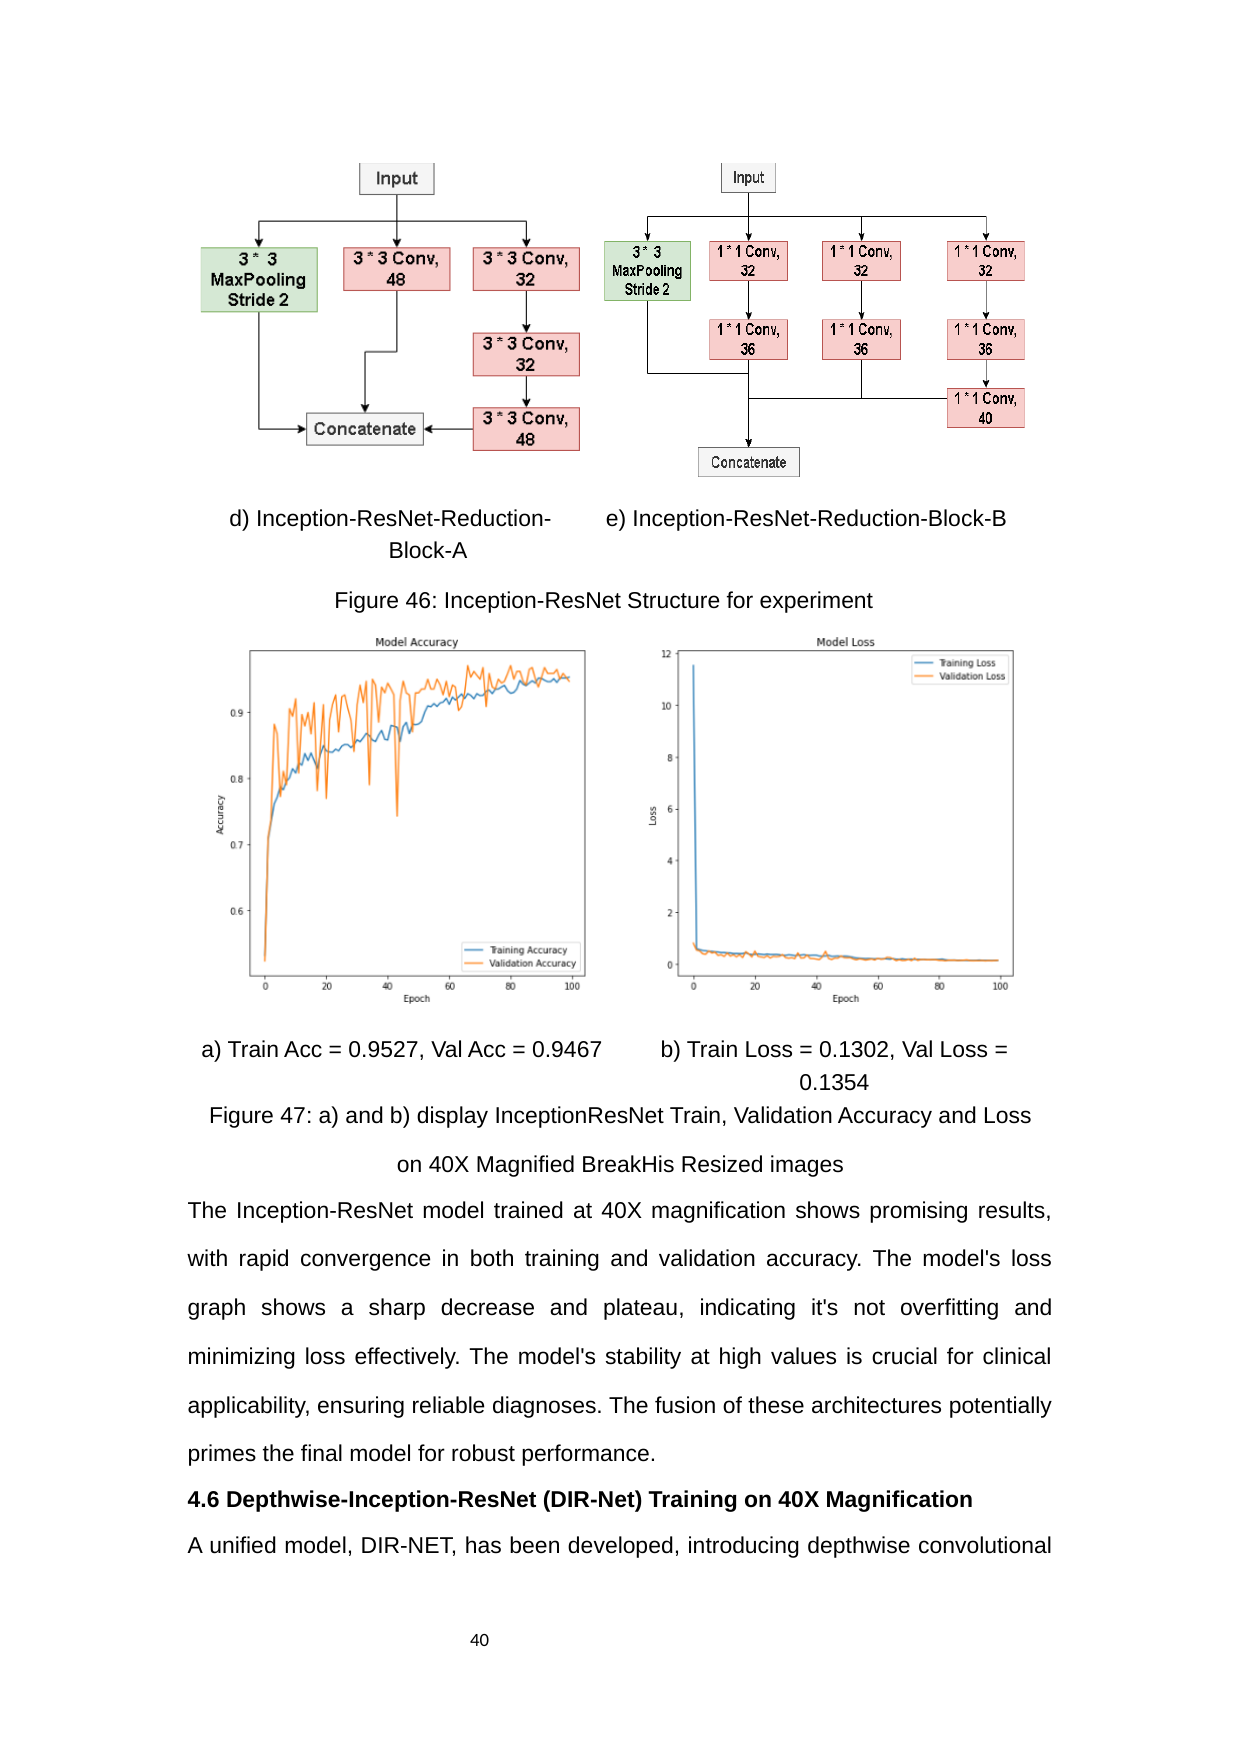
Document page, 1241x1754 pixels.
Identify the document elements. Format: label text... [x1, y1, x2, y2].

table_cell a) Train Acc = 0.9527, Val Acc = 0.9467 [188, 1033, 615, 1098]
table_cell [616, 630, 1052, 1032]
table_cell d) Inception-ResNet-Reduction-Block-A [188, 502, 593, 583]
table_cell [594, 163, 1019, 501]
list Depthwise-Inception-ResNet (DIR-Net) Training on 40X Magnification [187, 1483, 1053, 1516]
text The Inception-ResNet model trained at 40X magnification shows promising results, with rapid convergence in both training and validation accuracy. The model's loss graph shows a sharp decrease and plateau, indicating it's not overfitting and minimizing loss effectively. The model's stability at high values is crucial for clinical applicability, ensuring reliable diagnoses. The fusion of these architectures potentially primes the final model for robust performance. [187, 1194, 1053, 1470]
picture [604, 163, 1025, 477]
picture [211, 629, 592, 1006]
table_cell e) Inception-ResNet-Reduction-Block-B [594, 502, 1019, 583]
table_cell [188, 163, 593, 501]
table_cell [188, 630, 615, 1032]
picture [647, 629, 1022, 1006]
table_cell b) Train Loss = 0.1302, Val Loss = 0.1354 [616, 1033, 1052, 1098]
table_cell Figure 46: Inception-ResNet Structure for experiment [188, 584, 1019, 629]
table_cell Figure 47: a) and b) display InceptionResNet Train, Validation Accuracy and Loss on 40X Magnified BreakHis Resized images [188, 1099, 1052, 1193]
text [187, 1529, 1053, 1561]
picture [200, 163, 580, 451]
